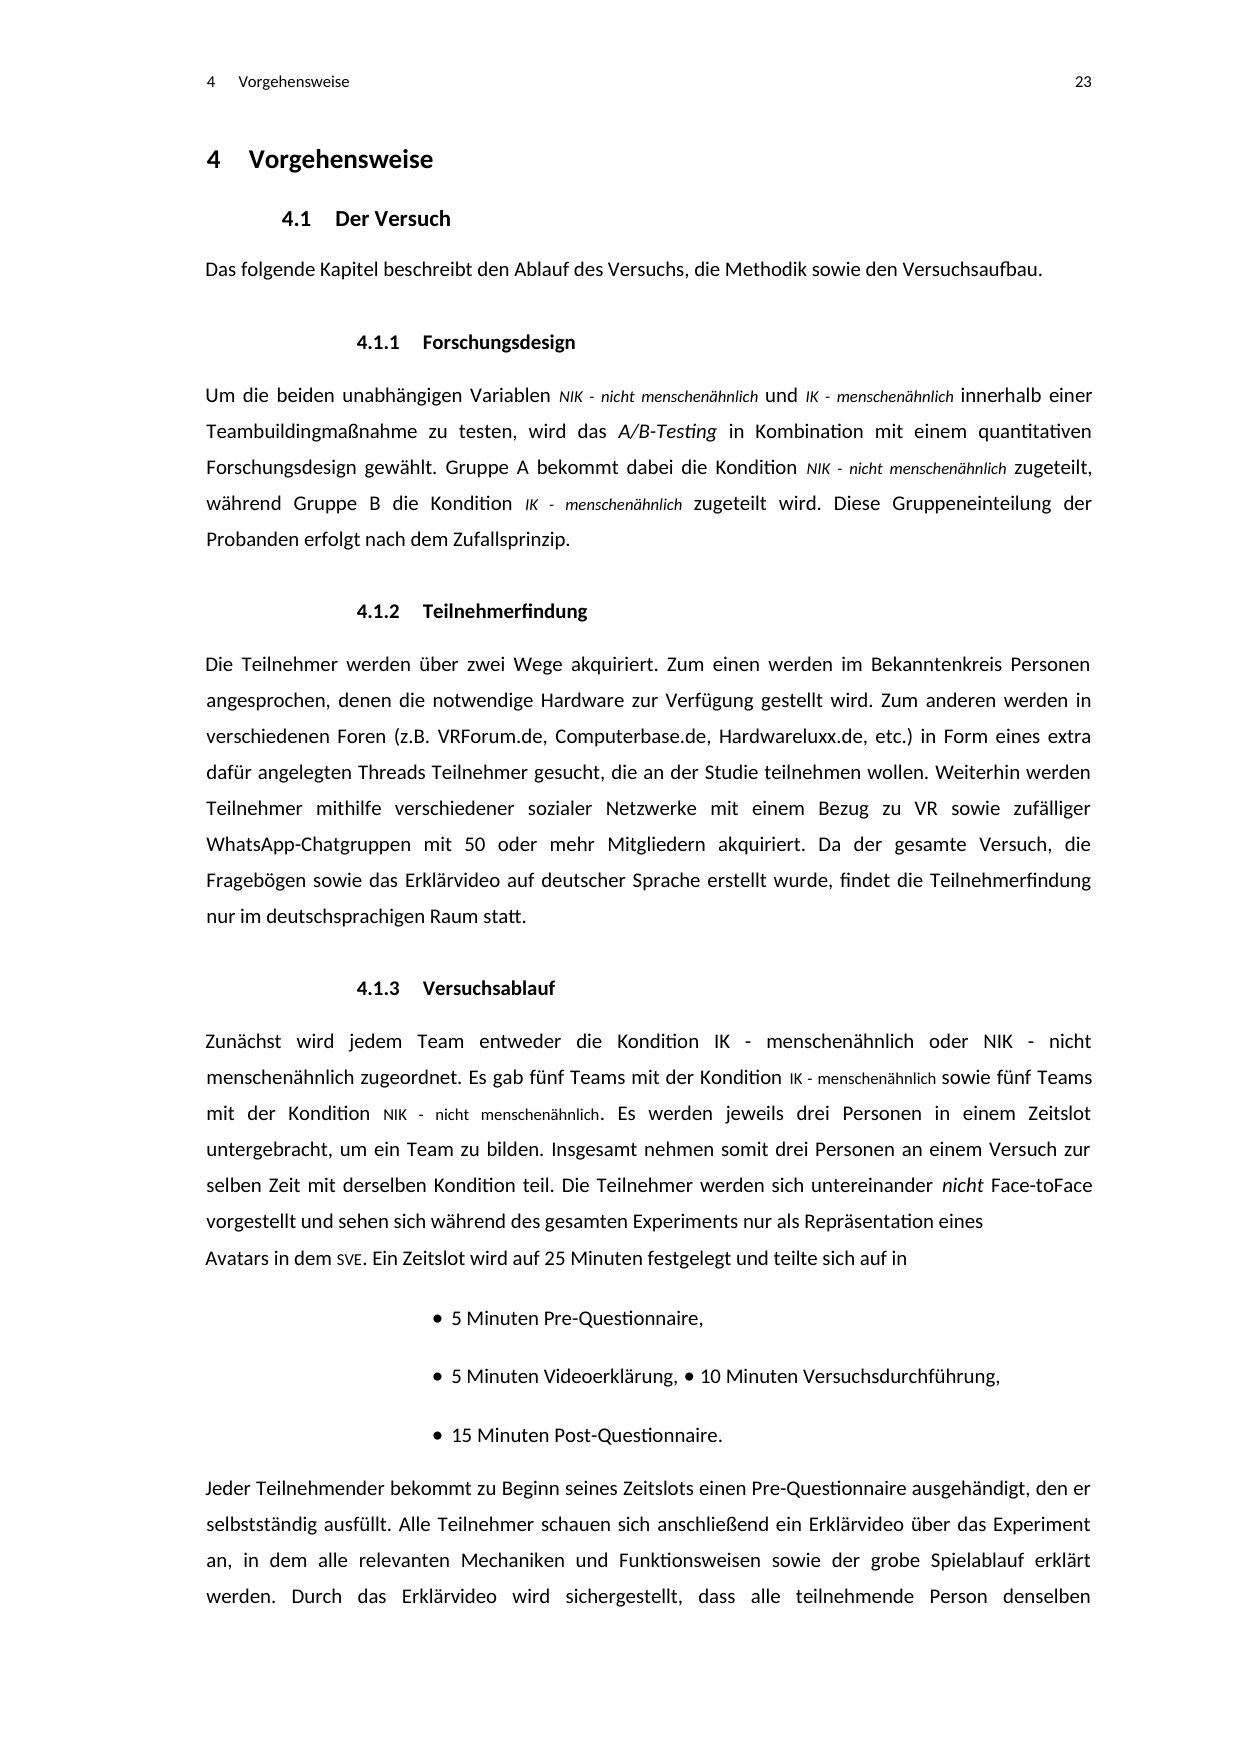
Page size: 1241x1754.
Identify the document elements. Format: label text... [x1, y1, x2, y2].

list Versuchsablauf [357, 975, 1133, 1001]
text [205, 1475, 1092, 1608]
list 15 Minuten Post-Questionnaire. [432, 1421, 1130, 1448]
text Die Teilnehmer werden über zwei Wege akquiriert. Zum einen werden im Bekanntenkreis Personen angesprochen, denen die notwendige Hardware zur Verfügung gestellt wird. Zum anderen werden in verschiedenen Foren (z.B. VRForum.de, Computerbase.de, Hardwareluxx.de, etc.) in Form eines extra dafür angelegten Threads Teilnehmer gesucht, die an der Studie teilnehmen wollen. Weiterhin werden Teilnehmer mithilfe verschiedener sozialer Netzwerke mit einem Bezug zu VR sowie zufälliger WhatsApp-Chatgruppen mit 50 oder mehr Mitgliedern akquiriert. Da der gesamte Versuch, die Fragebögen sowie das Erklärvideo auf deutscher Sprache erstellt wurde, findet die Teilnehmerfindung nur im deutschsprachigen Raum statt. [205, 651, 1092, 929]
text Avatars in dem SVE. Ein Zeitslot wird auf 25 Minuten festgelegt und teilte sich auf in [205, 1245, 1130, 1271]
list 5 Minuten Pre-Questionnaire, [432, 1303, 1130, 1331]
list Forschungsdesign [357, 329, 1133, 354]
text Zunächst wird jedem Team entweder die Kondition IK - menschenähnlich oder NIK - nicht menschenähnlich zugeordnet. Es gab fünf Teams mit der Kondition IK - menschenähnlich sowie fünf Teams mit der Kondition NIK - nicht menschenähnlich. Es werden jeweils drei Personen in einem Zeitslot untergebracht, um ein Team zu bilden. Insgesamt nehmen somit drei Personen an einem Versuch zur selben Zeit mit derselben Kondition teil. Die Teilnehmer werden sich untereinander nicht Face-toFace vorgestellt und sehen sich während des gesamten Experiments nur als Repräsentation eines [205, 1028, 1092, 1234]
list 5 Minuten Videoerklärung, • 10 Minuten Versuchsdurchführung, [432, 1361, 1130, 1389]
list Vorgehensweise [207, 142, 1133, 175]
text Um die beiden unabhängigen Variablen NIK - nicht menschenähnlich und IK - menschenähnlich innerhalb einer Teambuildingmaßnahme zu testen, wird das A/B-Testing in Kombination mit einem quantitativen Forschungsdesign gewählt. Gruppe A bekommt dabei die Kondition NIK - nicht menschenähnlich zugeteilt, während Gruppe B die Kondition IK - menschenähnlich zugeteilt wird. Diese Gruppeneinteilung der Probanden erfolgt nach dem Zufallsprinzip. [205, 382, 1092, 552]
list Teilnehmerfindung [357, 598, 1133, 623]
list Der Versuch [282, 204, 1133, 233]
text Das folgende Kapitel beschreibt den Ablauf des Versuchs, die Methodik sowie den Versuchsaufbau. [205, 256, 1130, 281]
